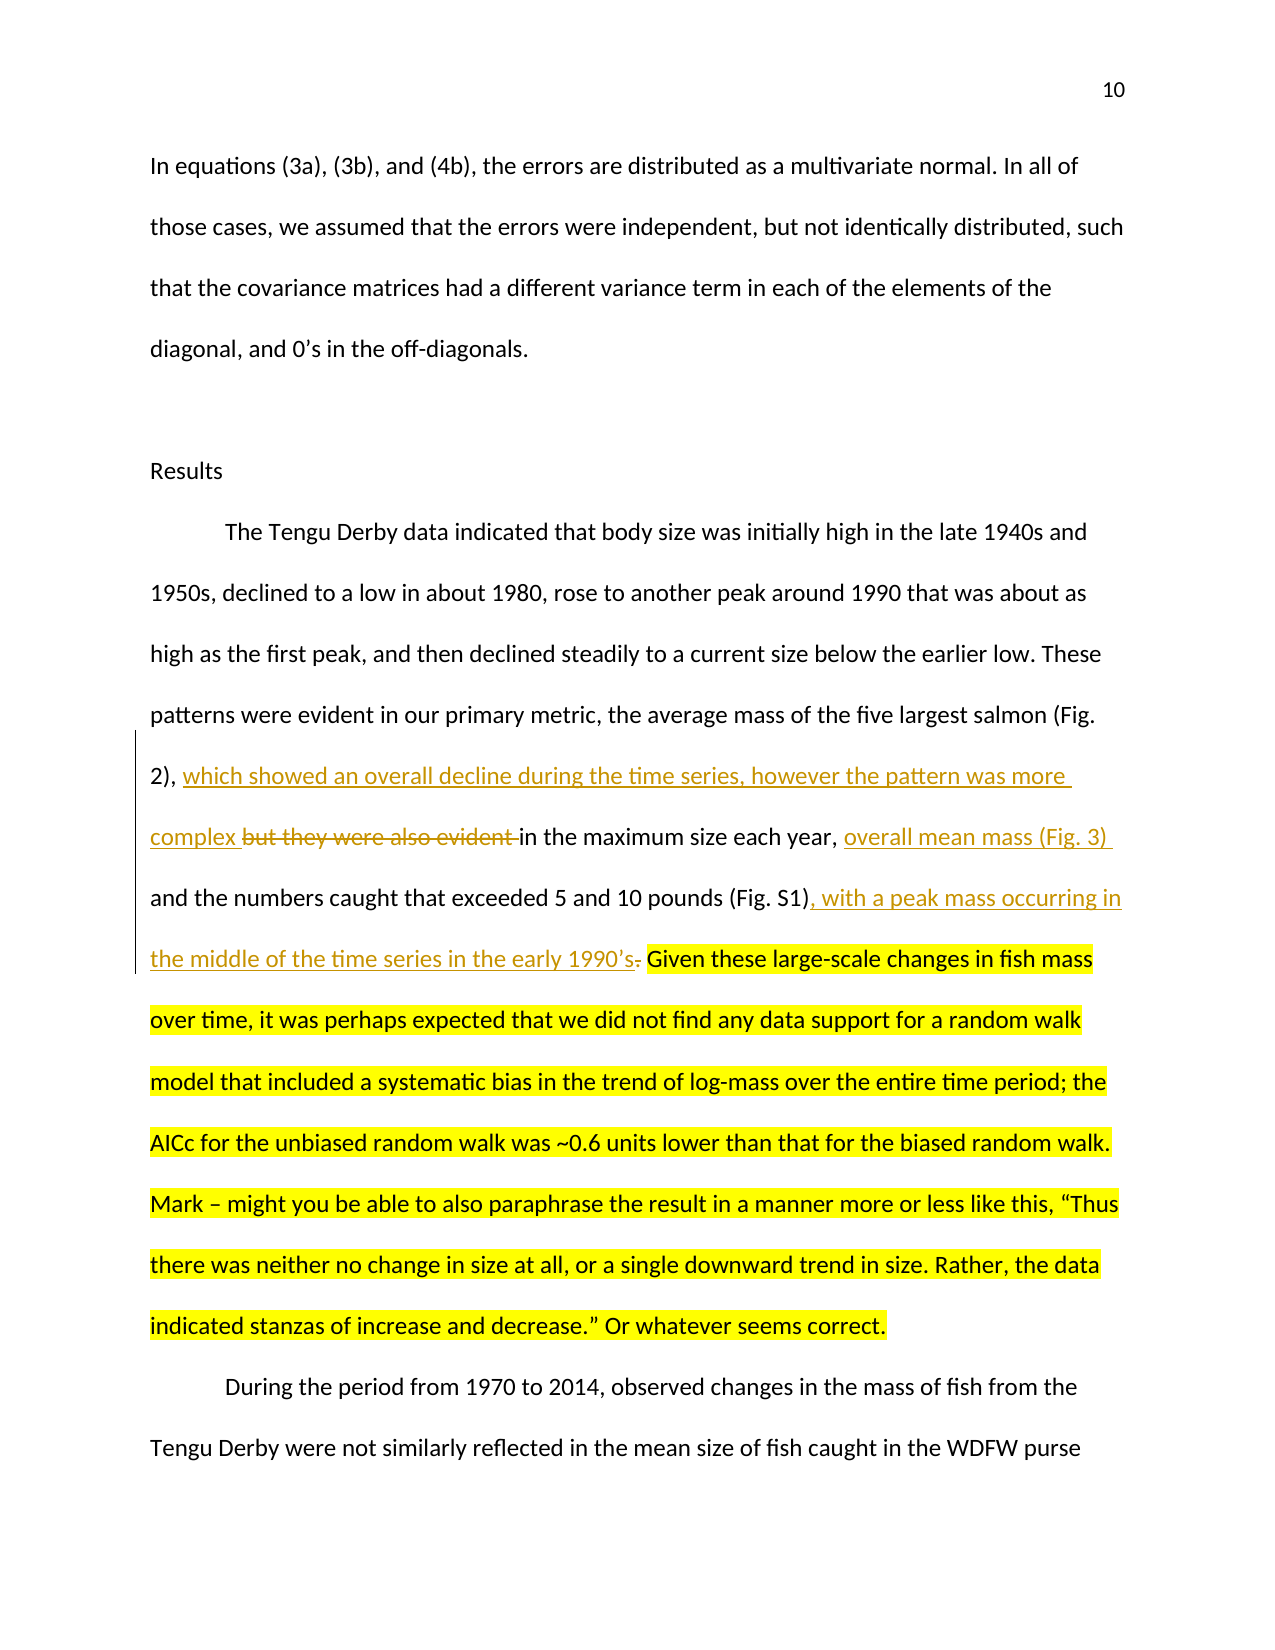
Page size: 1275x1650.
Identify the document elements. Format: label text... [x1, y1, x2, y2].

text In equations (3a), (3b), and (4b), the errors are distributed as a multivariate normal. In all of those cases, we assumed that the errors were independent, but not identically distributed, such that the covariance matrices had a different variance term in each of the elements of the diagonal, and 0’s in the off-diagonals. [150, 150, 1125, 364]
text The Tengu Derby data indicated that body size was initially high in the late 1940s and 1950s, declined to a low in about 1980, rose to another peak around 1990 that was about as high as the first peak, and then declined steadily to a current size below the earlier low. These patterns were evident in our primary metric, the average mass of the five largest salmon (Fig. 2), in the maximum size each year, and the numbers caught that exceeded 5 and 10 pounds (Fig. S1) Given these large-scale changes in fish mass over time, it was perhaps expected that we did not find any data support for a random walk model that included a systematic bias in the trend of log-mass over the entire time period; the AICc for the unbiased random walk was ~0.6 units lower than that for the biased random walk. Mark – might you be able to also paraphrase the result in a manner more or less like this, “Thus there was neither no change in size at all, or a single downward trend in size. Rather, the data indicated stanzas of increase and decrease.” Or whatever seems correct. [150, 516, 1125, 1340]
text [150, 1371, 1125, 1462]
text Results [150, 455, 1125, 486]
